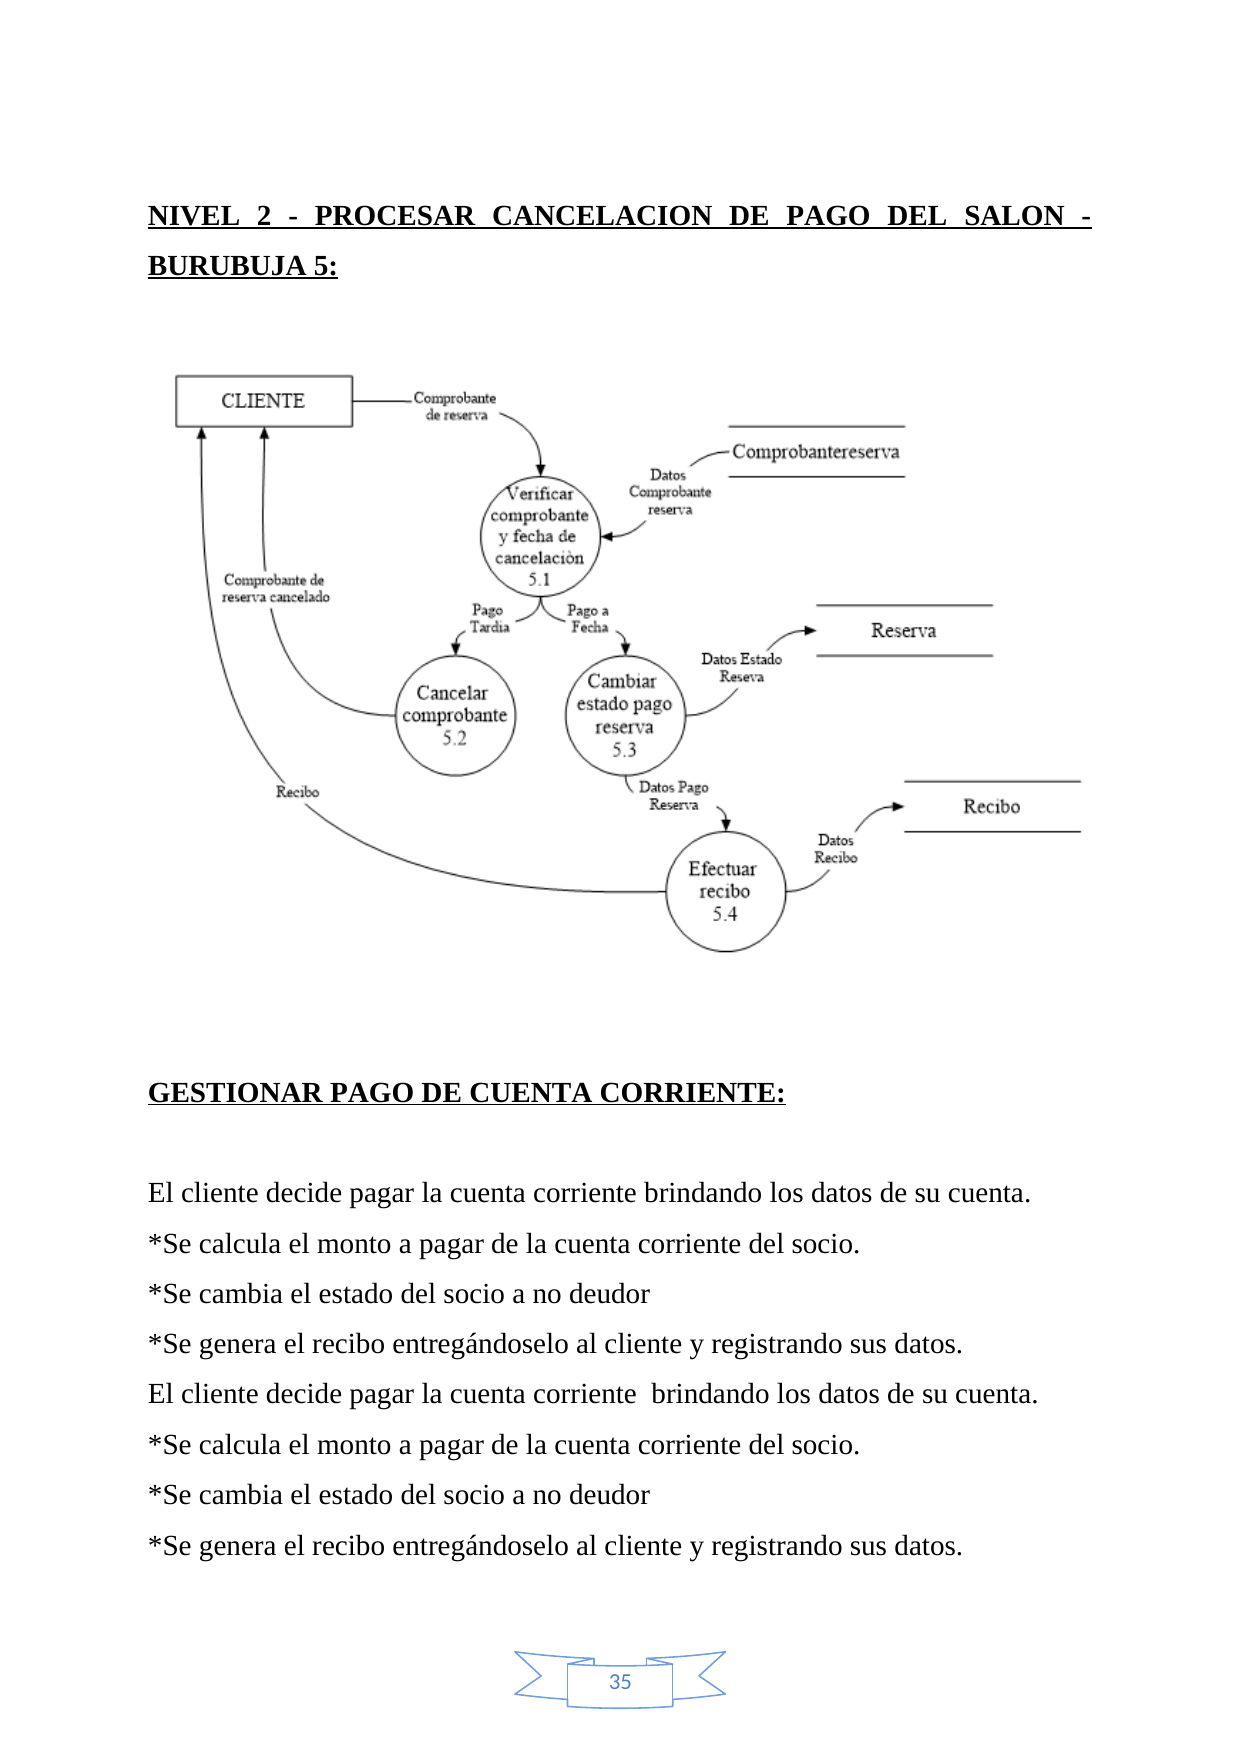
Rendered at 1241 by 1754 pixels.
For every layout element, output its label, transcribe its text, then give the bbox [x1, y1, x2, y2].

text NIVEL 2 - PROCESAR CANCELACION DE PAGO DEL SALON -BURUBUJA 5: [148, 198, 1092, 227]
text NIVEL 2 - PROCESAR CANCELACION DE PAGO DEL SALON -BURUBUJA 5: [148, 229, 1092, 282]
picture [147, 348, 1093, 961]
text *Se genera el recibo entregándoselo al cliente y registrando sus datos. [148, 1528, 1092, 1561]
text *Se calcula el monto a pagar de la cuenta corriente del socio. [148, 1427, 1092, 1461]
text *Se genera el recibo entregándoselo al cliente y registrando sus datos. [148, 1326, 1092, 1360]
text El cliente decide pagar la cuenta corriente brindando los datos de su cuenta. [148, 1175, 1092, 1209]
text *Se cambia el estado del socio a no deudor [148, 1477, 1092, 1511]
text GESTIONAR PAGO DE CUENTA CORRIENTE: [148, 1075, 1092, 1108]
text *Se calcula el monto a pagar de la cuenta corriente del socio. [148, 1226, 1092, 1259]
text El cliente decide pagar la cuenta corriente brindando los datos de su cuenta. [148, 1377, 1092, 1410]
text *Se cambia el estado del socio a no deudor [148, 1276, 1092, 1309]
